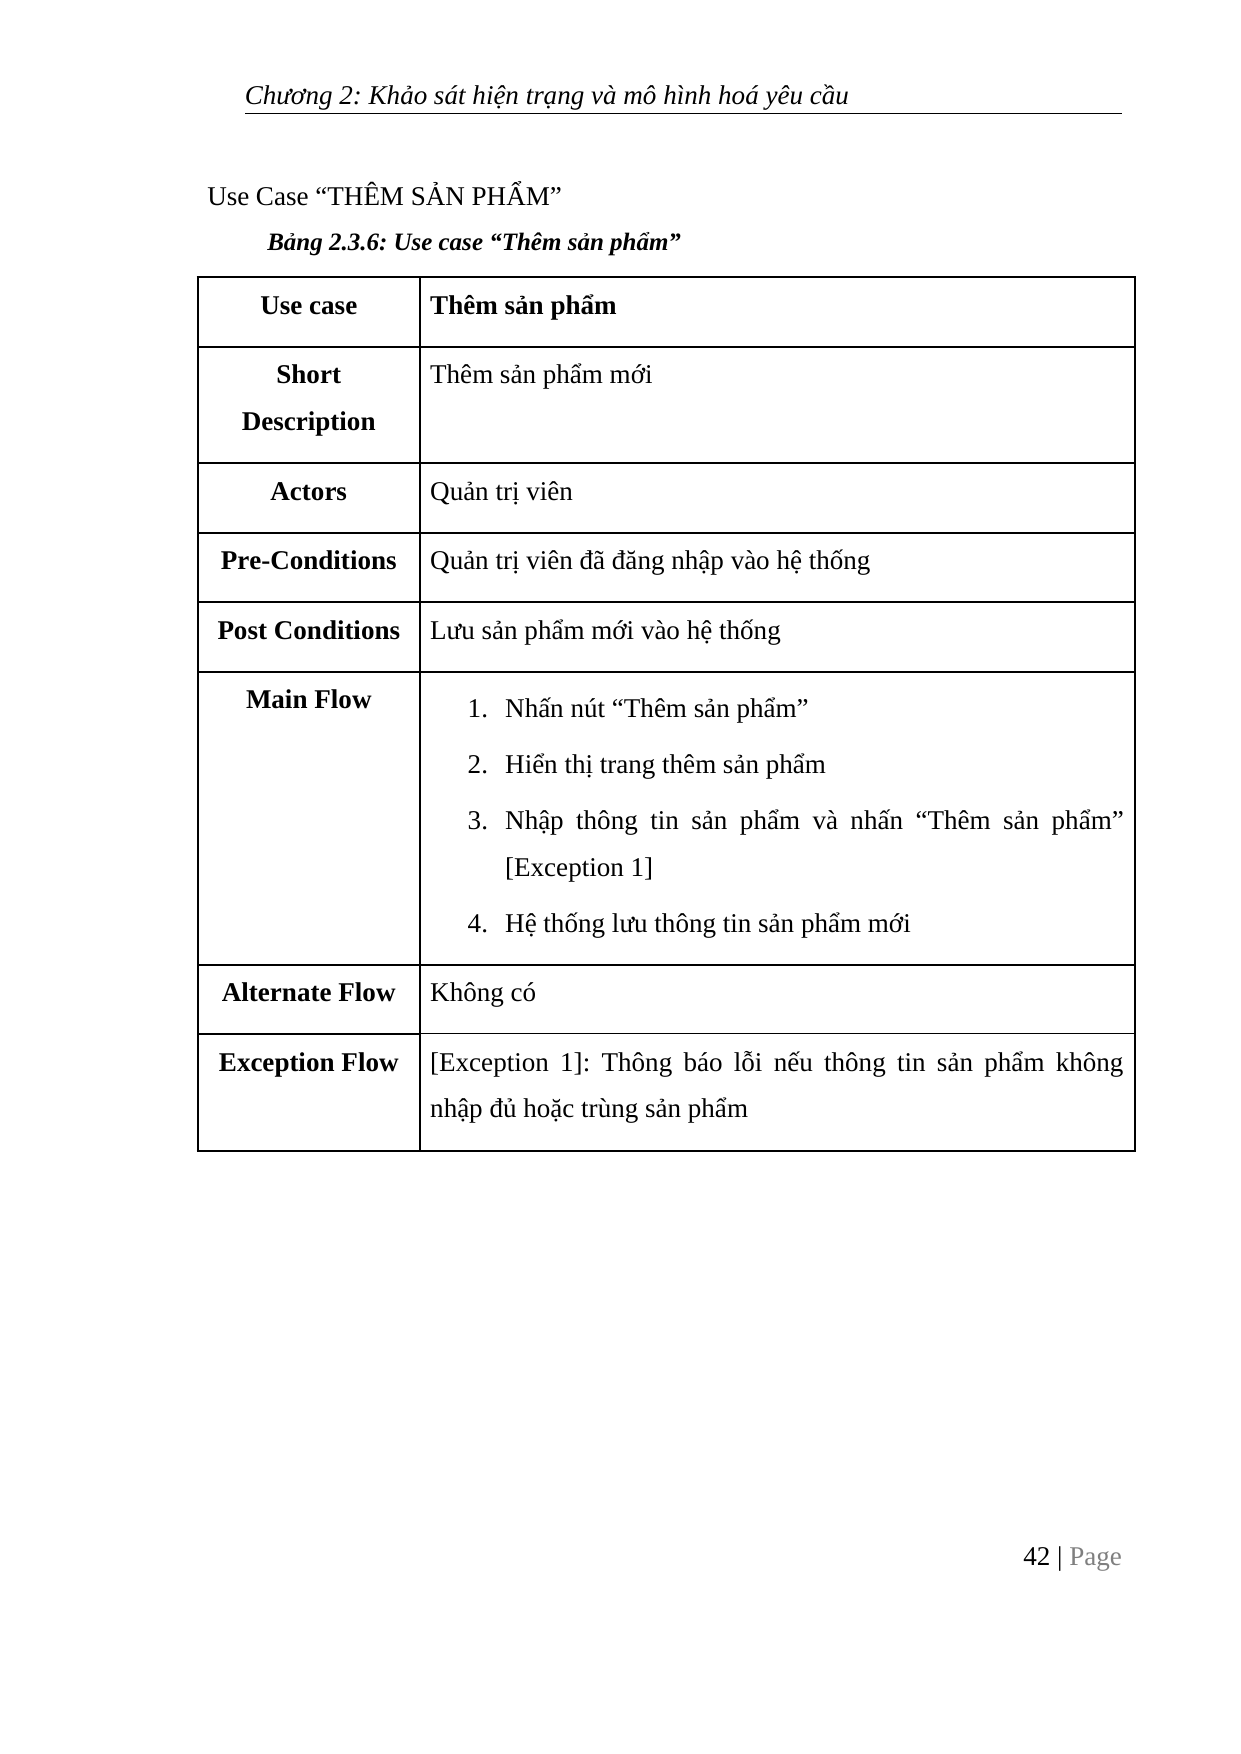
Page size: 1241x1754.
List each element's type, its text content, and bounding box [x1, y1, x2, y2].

table_cell Nhấn nút “Thêm sản phẩm” Hiển thị trang thêm sản phẩm Nhập thông tin sản phẩm và nhấn “Thêm sản phẩm” [Exception 1] Hệ thống lưu thông tin sản phẩm mới [421, 673, 1134, 964]
text Bảng 2.3.6: Use case “Thêm sản phẩm” [267, 227, 1122, 255]
text Use Case “THÊM SẢN PHẨM” [207, 180, 1122, 211]
table_cell Post Conditions [199, 603, 419, 671]
table_cell Quản trị viên đã đăng nhập vào hệ thống [421, 534, 1134, 601]
table_cell Thêm sản phẩm mới [421, 348, 1134, 462]
table_header Use case [199, 278, 419, 346]
table_header Thêm sản phẩm [421, 278, 1134, 346]
table_cell Không có [421, 966, 1134, 1033]
table_cell Quản trị viên [421, 464, 1134, 532]
table_cell Alternate Flow [199, 966, 419, 1033]
table_cell Short Description [199, 348, 419, 462]
table_cell [Exception 1]: Thông báo lỗi nếu thông tin sản phẩm không nhập đủ hoặc trùng sản phẩm [421, 1034, 1134, 1149]
table_cell Pre-Conditions [199, 534, 419, 601]
table_cell Exception Flow [199, 1035, 419, 1149]
table_cell Lưu sản phẩm mới vào hệ thống [421, 603, 1134, 671]
table_cell Main Flow [199, 673, 419, 964]
table_cell Actors [199, 464, 419, 532]
